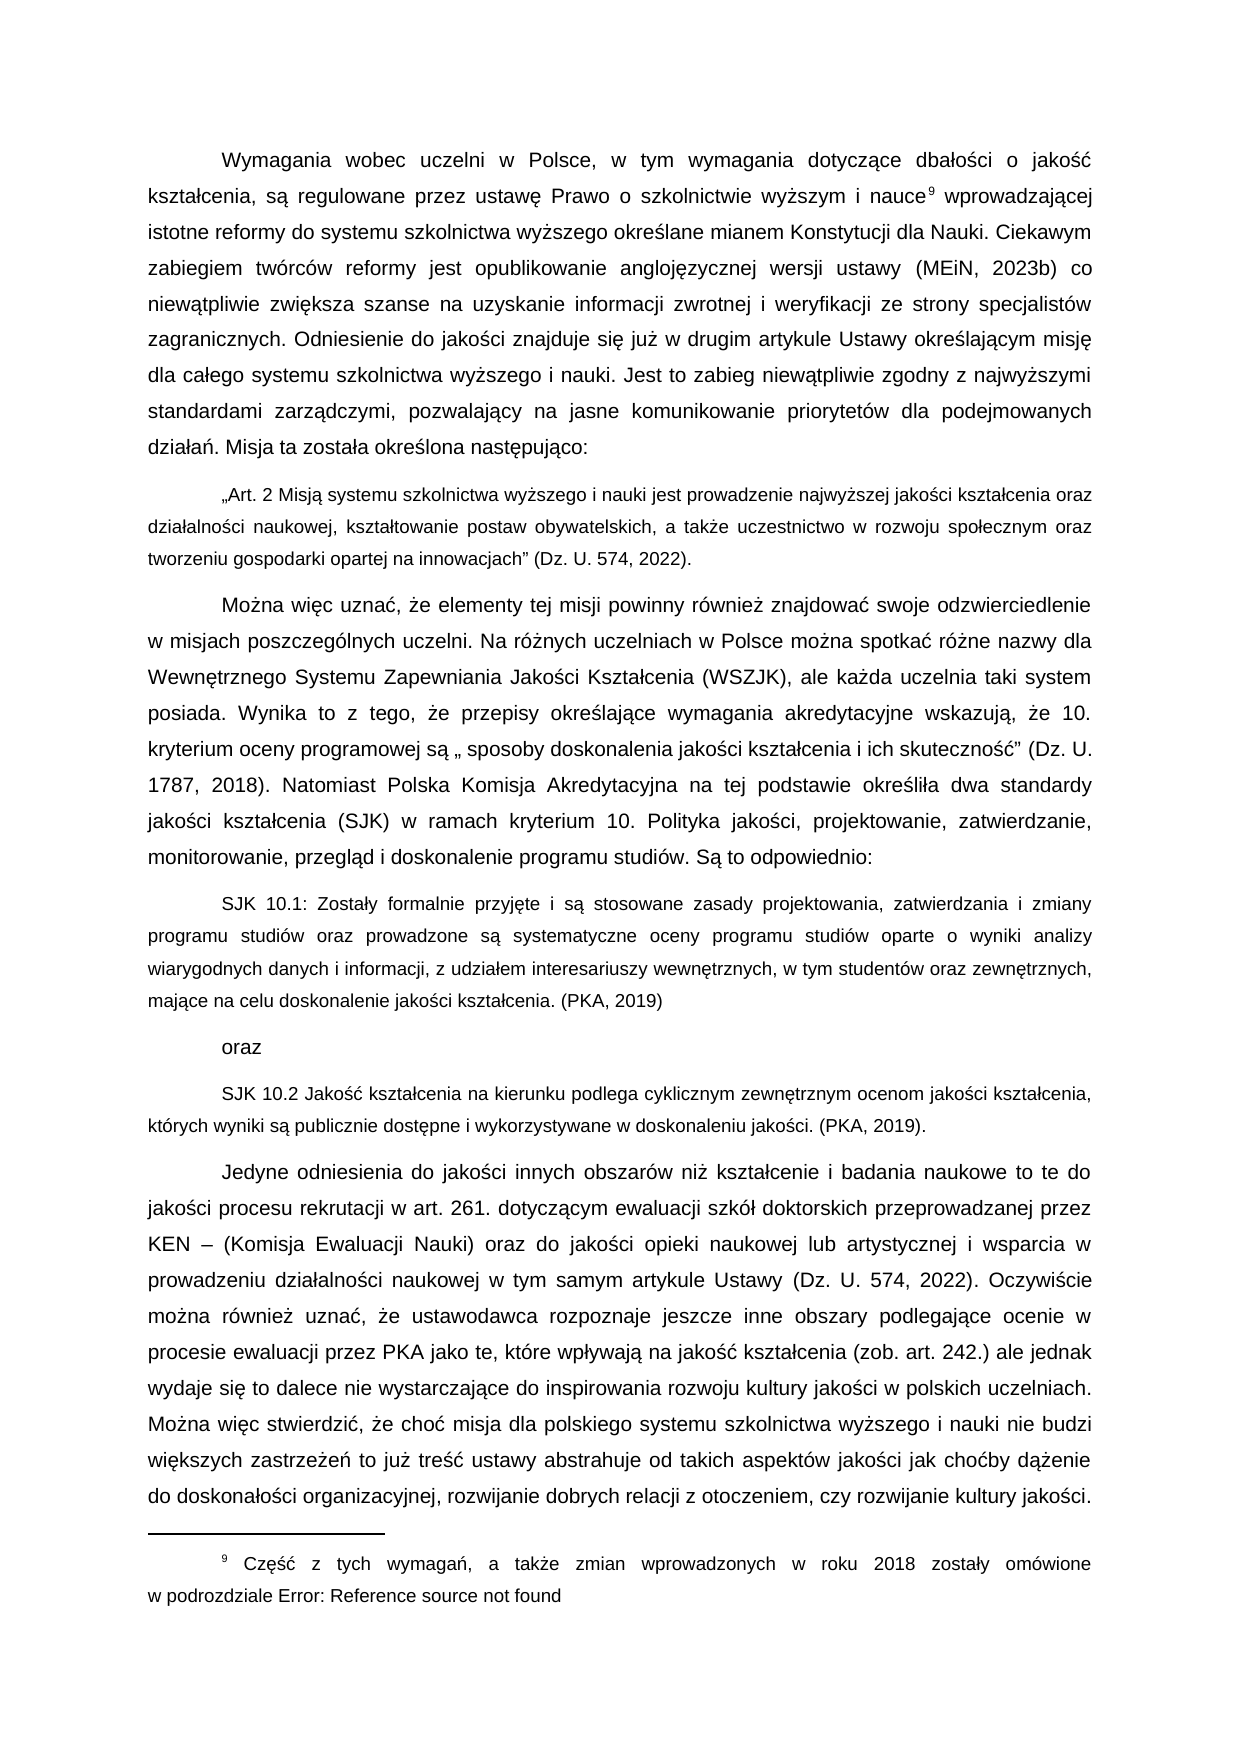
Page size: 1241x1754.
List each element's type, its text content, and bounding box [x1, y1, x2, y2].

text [148, 1160, 1093, 1507]
text SJK 10.2 Jakość kształcenia na kierunku podlega cyklicznym zewnętrznym ocenom jakości kształcenia, których wyniki są publicznie dostępne i wykorzystywane w doskonaleniu jakości. (PKA, 2019). [148, 1083, 1093, 1137]
text oraz [148, 1034, 1093, 1058]
text „Art. 2 Misją systemu szkolnictwa wyższego i nauki jest prowadzenie najwyższej jakości kształcenia oraz działalności naukowej, kształtowanie postaw obywatelskich, a także uczestnictwo w rozwoju społecznym oraz tworzeniu gospodarki opartej na innowacjach” (Dz. U. 574, 2022). [148, 483, 1093, 570]
text SJK 10.1: Zostały formalnie przyjęte i są stosowane zasady projektowania, zatwierdzania i zmiany programu studiów oraz prowadzone są systematyczne oceny programu studiów oparte o wyniki analizy wiarygodnych danych i informacji, z udziałem interesariuszy wewnętrznych, w tym studentów oraz zewnętrznych, mające na celu doskonalenie jakości kształcenia. (PKA, 2019) [148, 893, 1093, 1011]
text Wymagania wobec uczelni w Polsce, w tym wymagania dotyczące dbałości o jakość kształcenia, są regulowane przez ustawę Prawo o szkolnictwie wyższym i nauce wprowadzającej istotne reformy do systemu szkolnictwa wyższego określane mianem Konstytucji dla Nauki. Ciekawym zabiegiem twórców reformy jest opublikowanie anglojęzycznej wersji ustawy (MEiN, 2023b) co niewątpliwie zwiększa szanse na uzyskanie informacji zwrotnej i weryfikacji ze strony specjalistów zagranicznych. Odniesienie do jakości znajduje się już w drugim artykule Ustawy określającym misję dla całego systemu szkolnictwa wyższego i nauki. Jest to zabieg niewątpliwie zgodny z najwyższymi standardami zarządczymi, pozwalający na jasne komunikowanie priorytetów dla podejmowanych działań. Misja ta została określona następująco: [148, 148, 1093, 459]
text Można więc uznać, że elementy tej misji powinny również znajdować swoje odzwierciedlenie w misjach poszczególnych uczelni. Na różnych uczelniach w Polsce można spotkać różne nazwy dla Wewnętrznego Systemu Zapewniania Jakości Kształcenia (WSZJK), ale każda uczelnia taki system posiada. Wynika to z tego, że przepisy określające wymagania akredytacyjne wskazują, że 10. kryterium oceny programowej są „ sposoby doskonalenia jakości kształcenia i ich skuteczność” (Dz. U. 1787, 2018). Natomiast Polska Komisja Akredytacyjna na tej podstawie określiła dwa standardy jakości kształcenia (SJK) w ramach kryterium 10. Polityka jakości, projektowanie, zatwierdzanie, monitorowanie, przegląd i doskonalenie programu studiów. Są to odpowiednio: [148, 593, 1093, 868]
